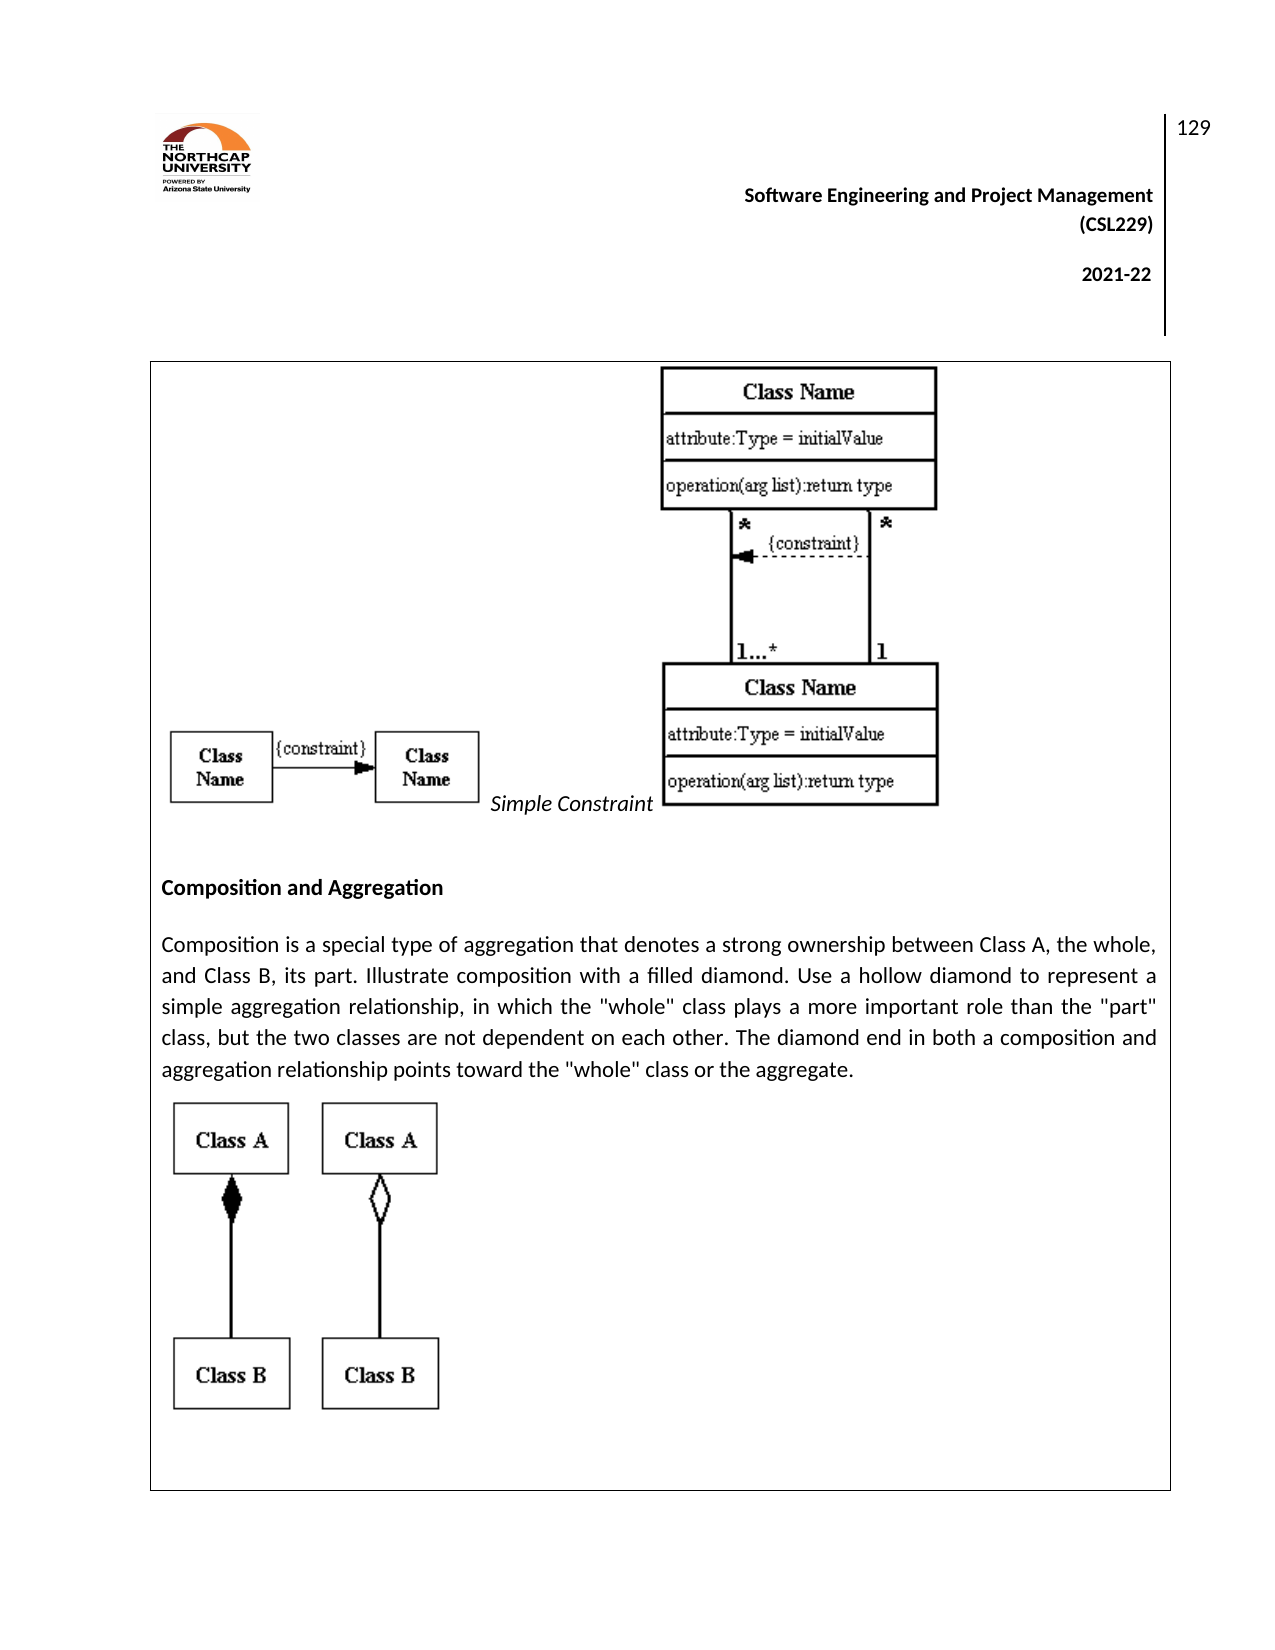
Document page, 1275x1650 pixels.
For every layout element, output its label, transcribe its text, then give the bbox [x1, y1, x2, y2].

picture [161, 722, 486, 811]
picture [161, 1098, 452, 1416]
picture [653, 362, 947, 811]
picture [155, 113, 260, 202]
